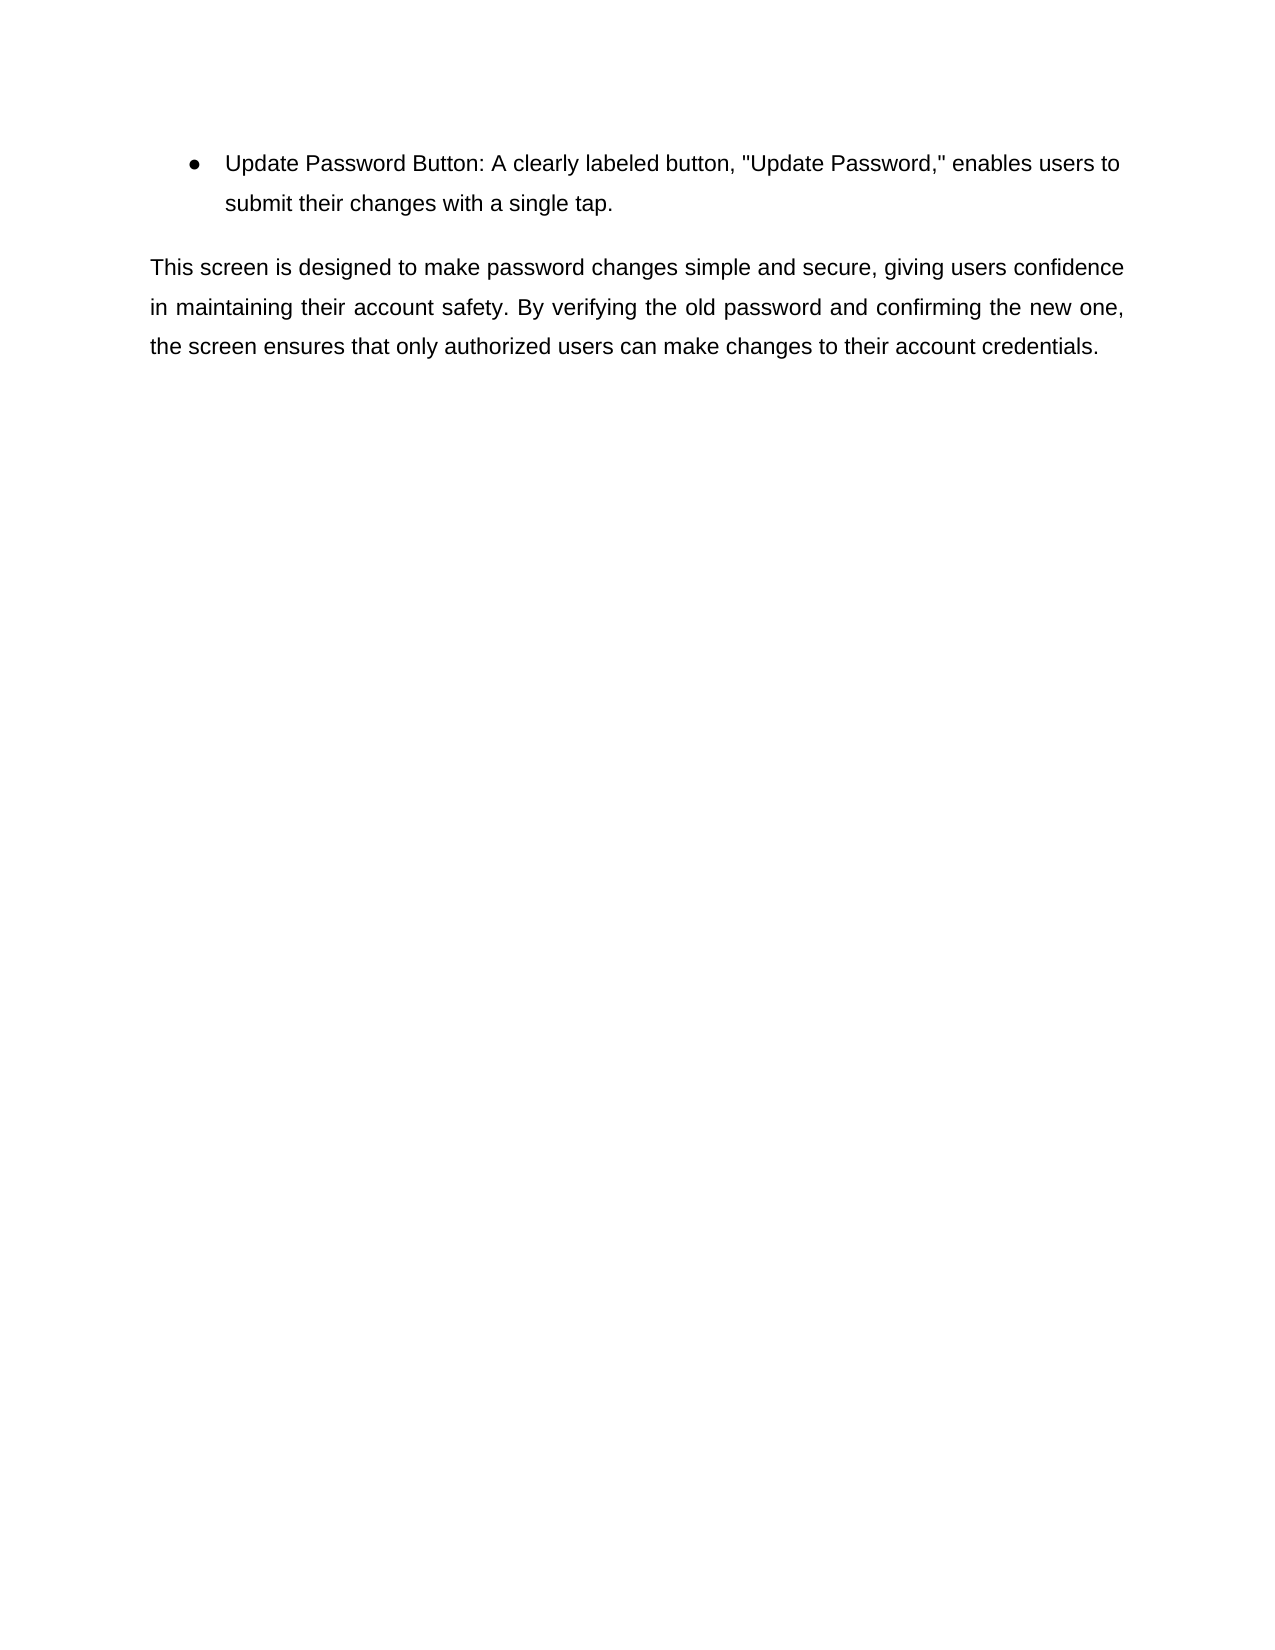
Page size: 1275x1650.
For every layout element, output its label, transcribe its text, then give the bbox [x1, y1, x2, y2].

list Update Password Button: A clearly labeled button, "Update Password," enables users to submit their changes with a single tap. [187, 150, 1125, 216]
text This screen is designed to make password changes simple and secure, giving users confidence in maintaining their account safety. By verifying the old password and confirming the new one, the screen ensures that only authorized users can make changes to their account credentials. [150, 254, 1125, 359]
